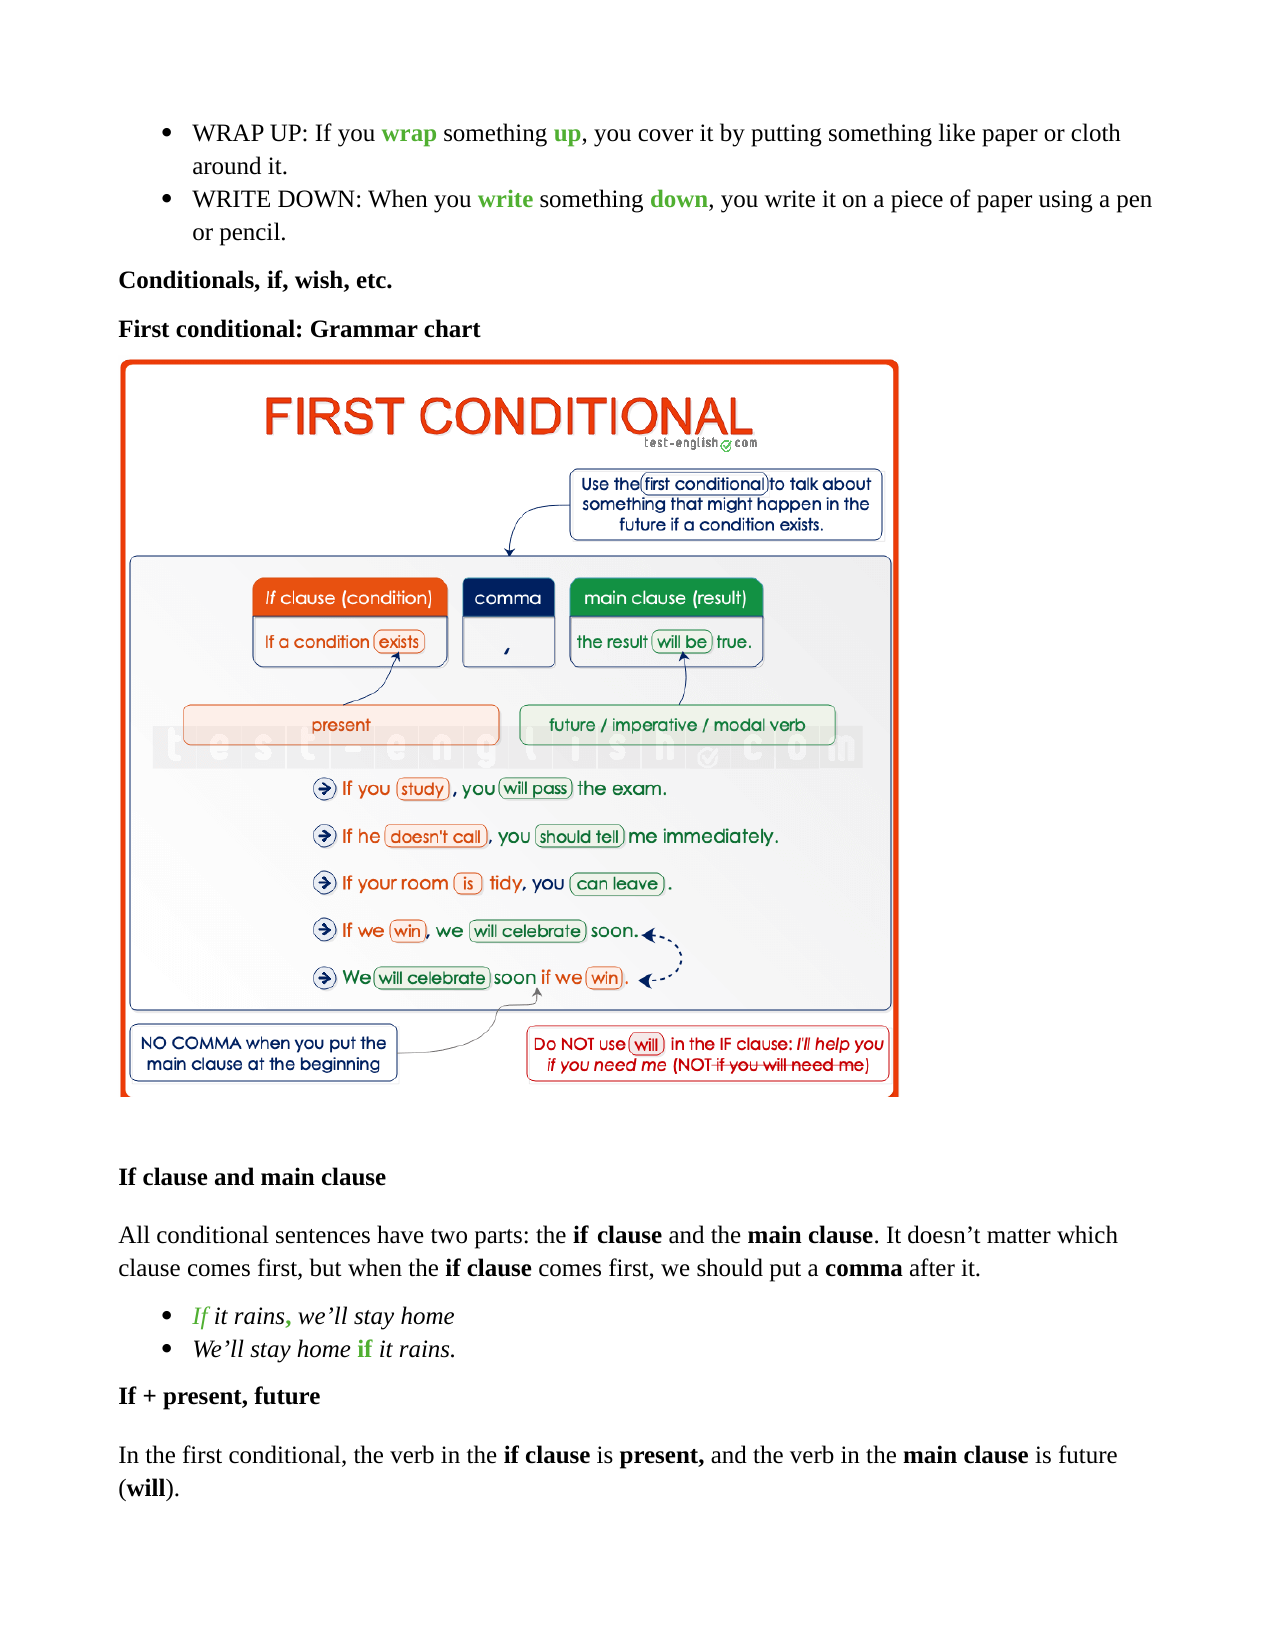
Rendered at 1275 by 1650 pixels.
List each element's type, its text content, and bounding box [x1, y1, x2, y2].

list WRAP UP: If you wrap something up, you cover it by putting something like paper or cloth around it. [162, 118, 1157, 180]
subtitle Conditionals, if, wish, etc. [118, 265, 1157, 293]
list We’ll stay home if it rains. [162, 1334, 1157, 1363]
picture [118, 355, 900, 1097]
subtitle If + present, future [118, 1381, 1157, 1410]
subtitle First conditional: Grammar chart [118, 314, 1157, 343]
subtitle If clause and main clause [118, 1162, 1157, 1191]
text All conditional sentences have two parts: the if clause and the main clause. It doesn’t matter which clause comes first, but when the if clause comes first, we should put a comma after it. [118, 1220, 1157, 1282]
list If it rains, we’ll stay home [162, 1301, 1157, 1329]
list WRITE DOWN: When you write something down, you write it on a piece of paper using a pen or pencil. [162, 184, 1157, 246]
text In the first conditional, the verb in the if clause is present, and the verb in the main clause is future (will). [118, 1440, 1157, 1501]
